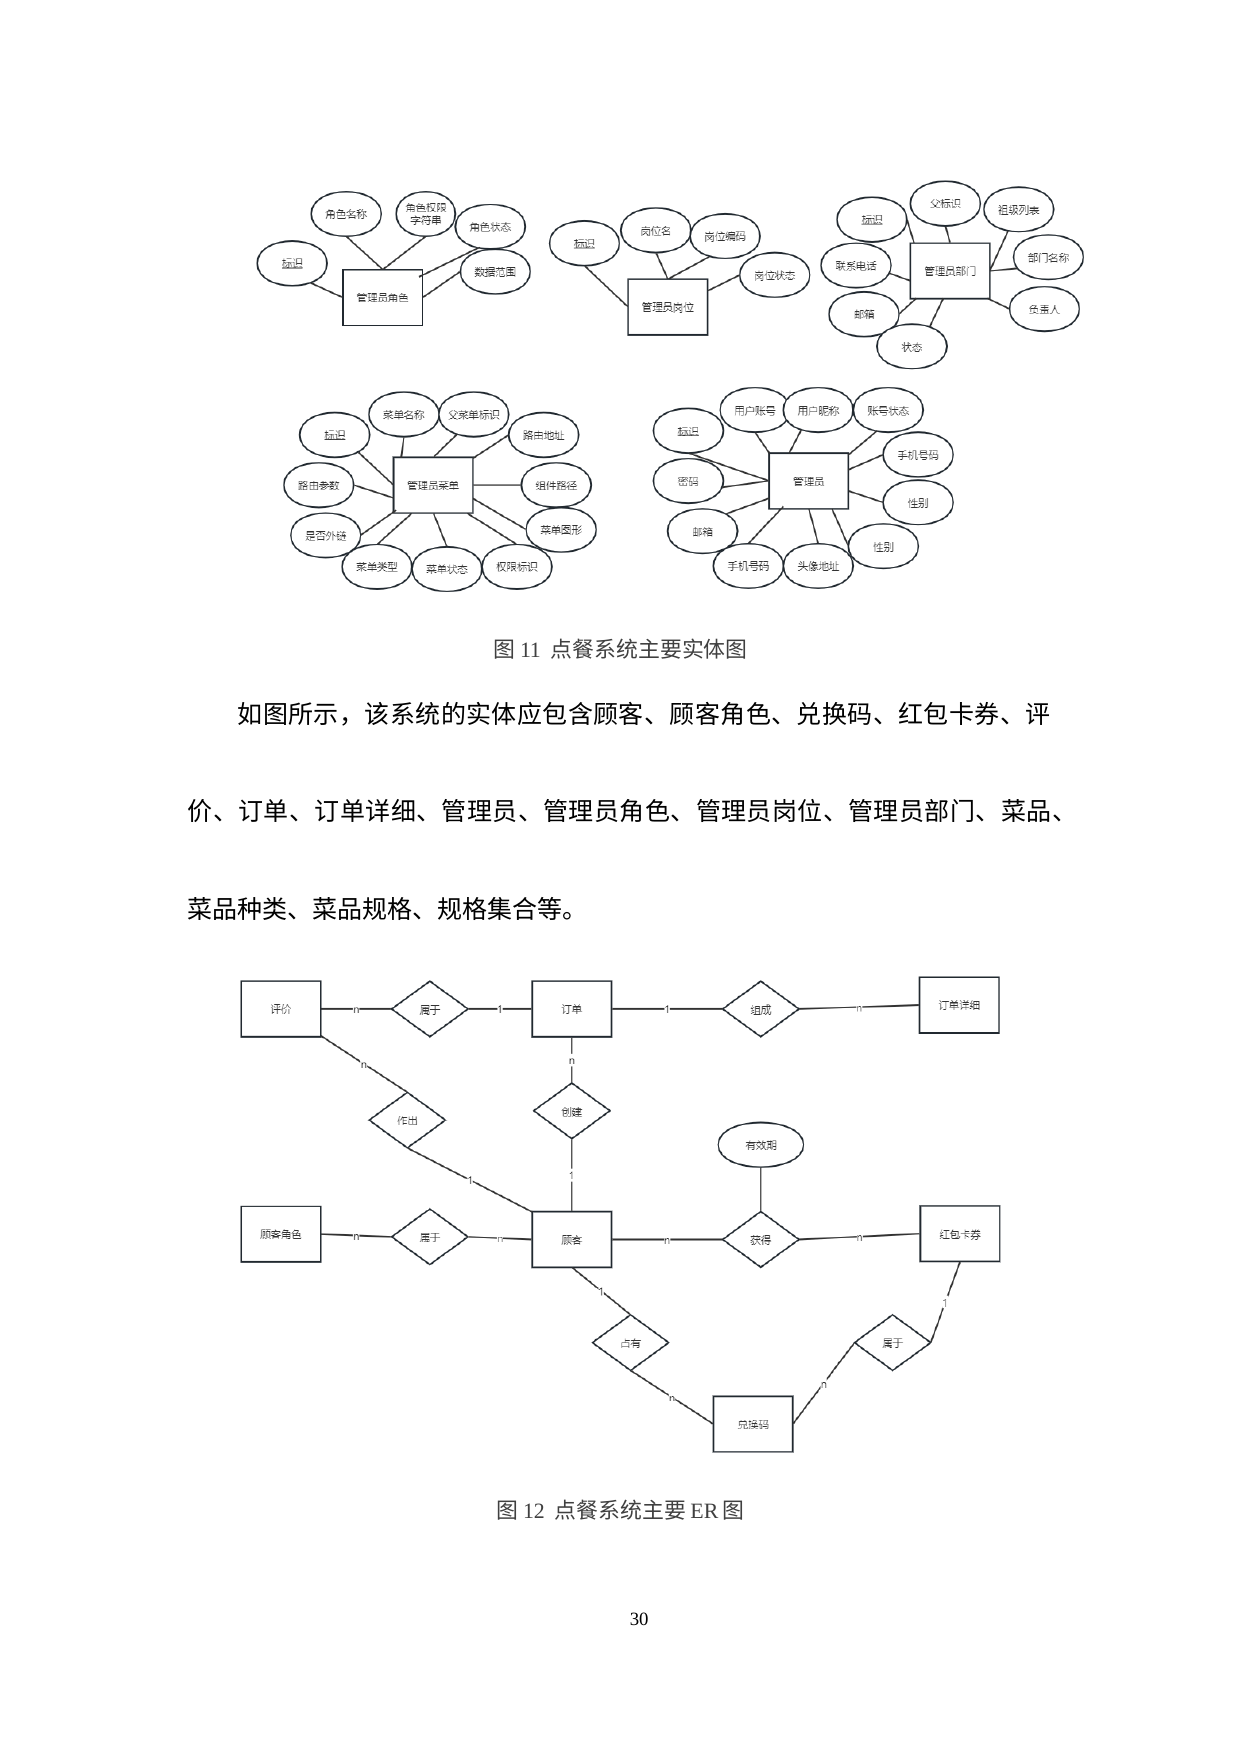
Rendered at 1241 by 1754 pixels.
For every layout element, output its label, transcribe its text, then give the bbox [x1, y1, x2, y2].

text 如图所示，该系统的实体应包含顾客、顾客角色、兑换码、红包卡券、评价、订单、订单详细、管理员、管理员角色、管理员岗位、管理员部门、菜品、菜品种类、菜品规格、规格集合等。 [187, 680, 1053, 940]
text 图 12 点餐系统主要ER图 [187, 1492, 1053, 1525]
text 图 11 点餐系统主要实体图 [187, 631, 1053, 664]
picture [237, 162, 1103, 611]
picture [221, 957, 1019, 1471]
